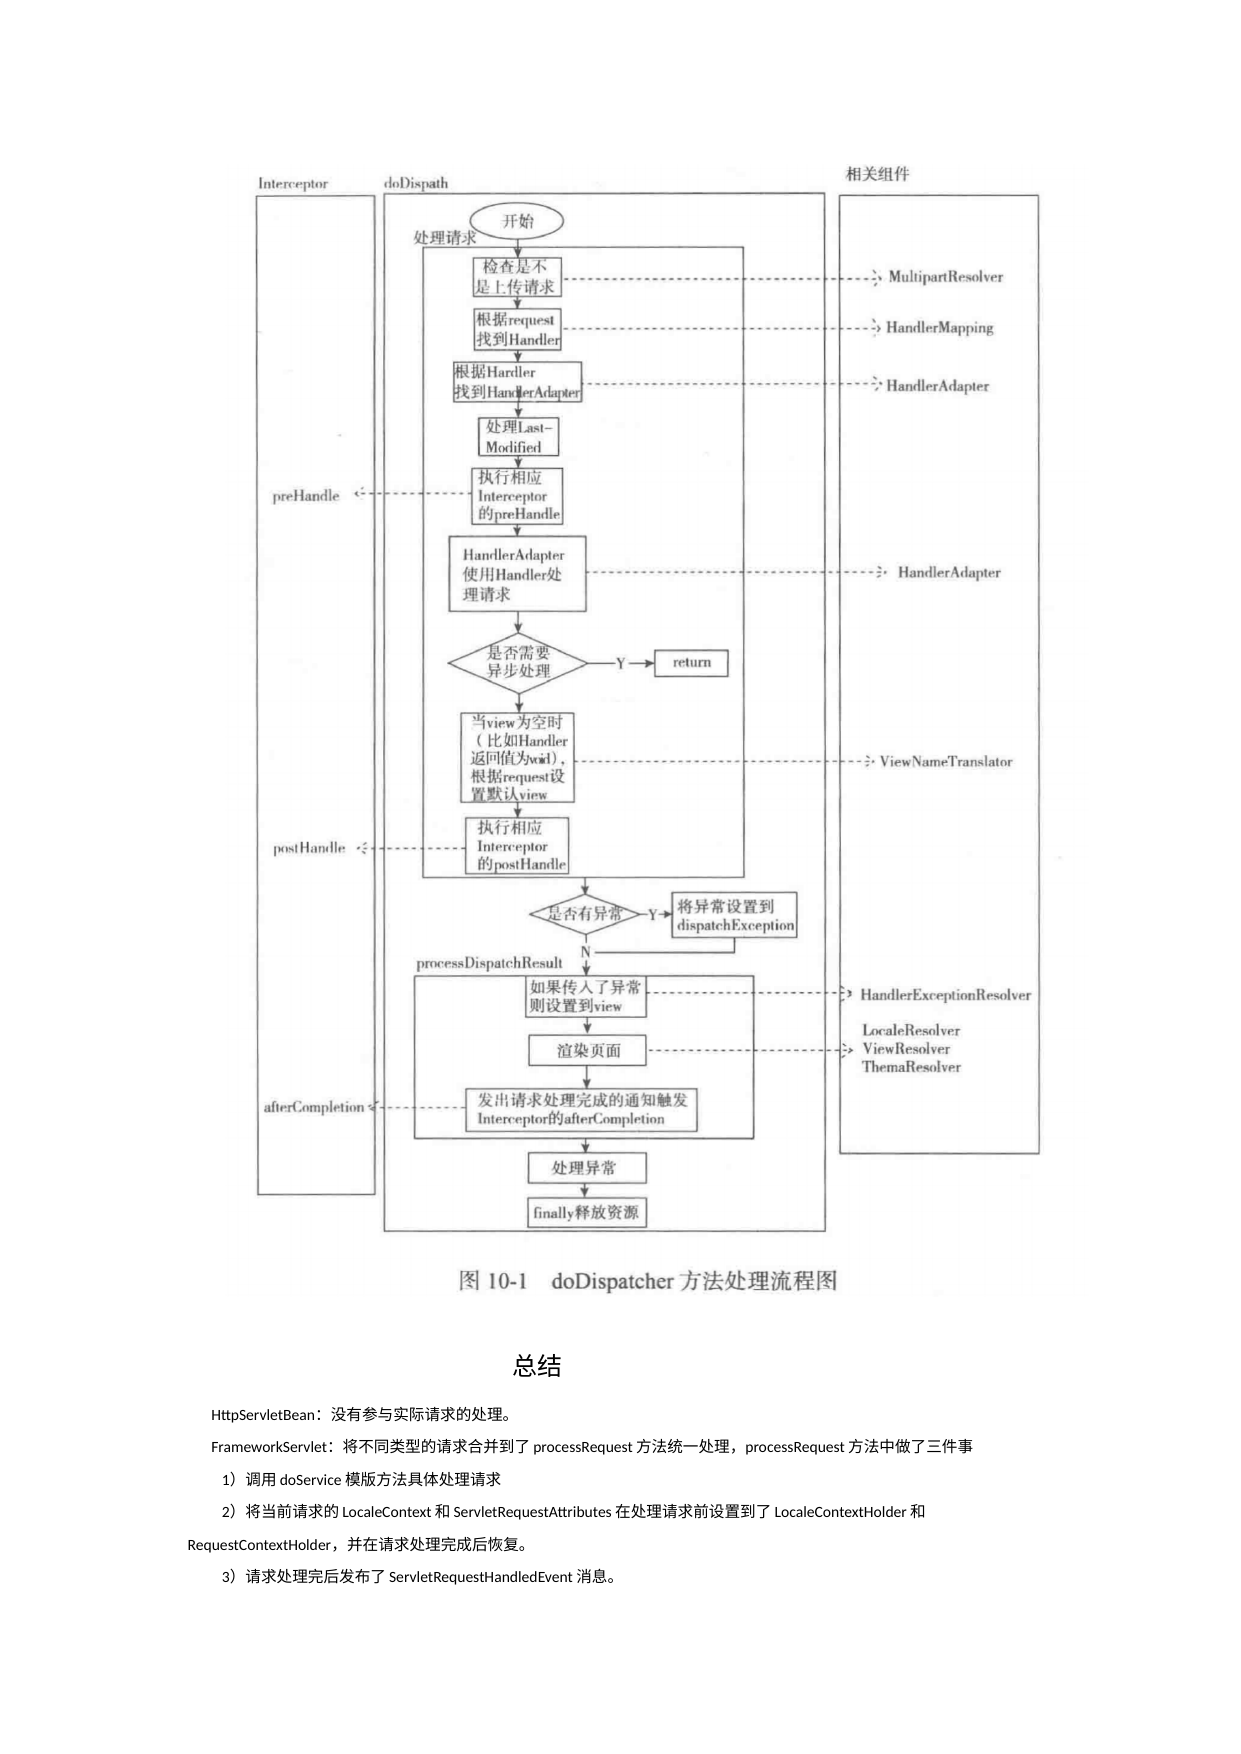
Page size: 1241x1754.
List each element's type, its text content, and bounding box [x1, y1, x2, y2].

text 1）调用doService模版方法具体处理请求 [187, 1462, 1053, 1494]
text FrameworkServlet：将不同类型的请求合并到了processRequest方法统一处理，processRequest方法中做了三件事 [187, 1429, 1053, 1462]
text 总结 [187, 1332, 1053, 1397]
text HttpServletBean：没有参与实际请求的处理。 [187, 1397, 1053, 1429]
text 2）将当前请求的LocaleContext和ServletRequestAttributes在处理请求前设置到了LocaleContextHolder和RequestContextHolder，并在请求处理完成后恢复。 [187, 1494, 1053, 1559]
text 3）请求处理完后发布了ServletRequestHandledEvent消息。 [187, 1559, 1053, 1592]
picture [225, 164, 1089, 1297]
